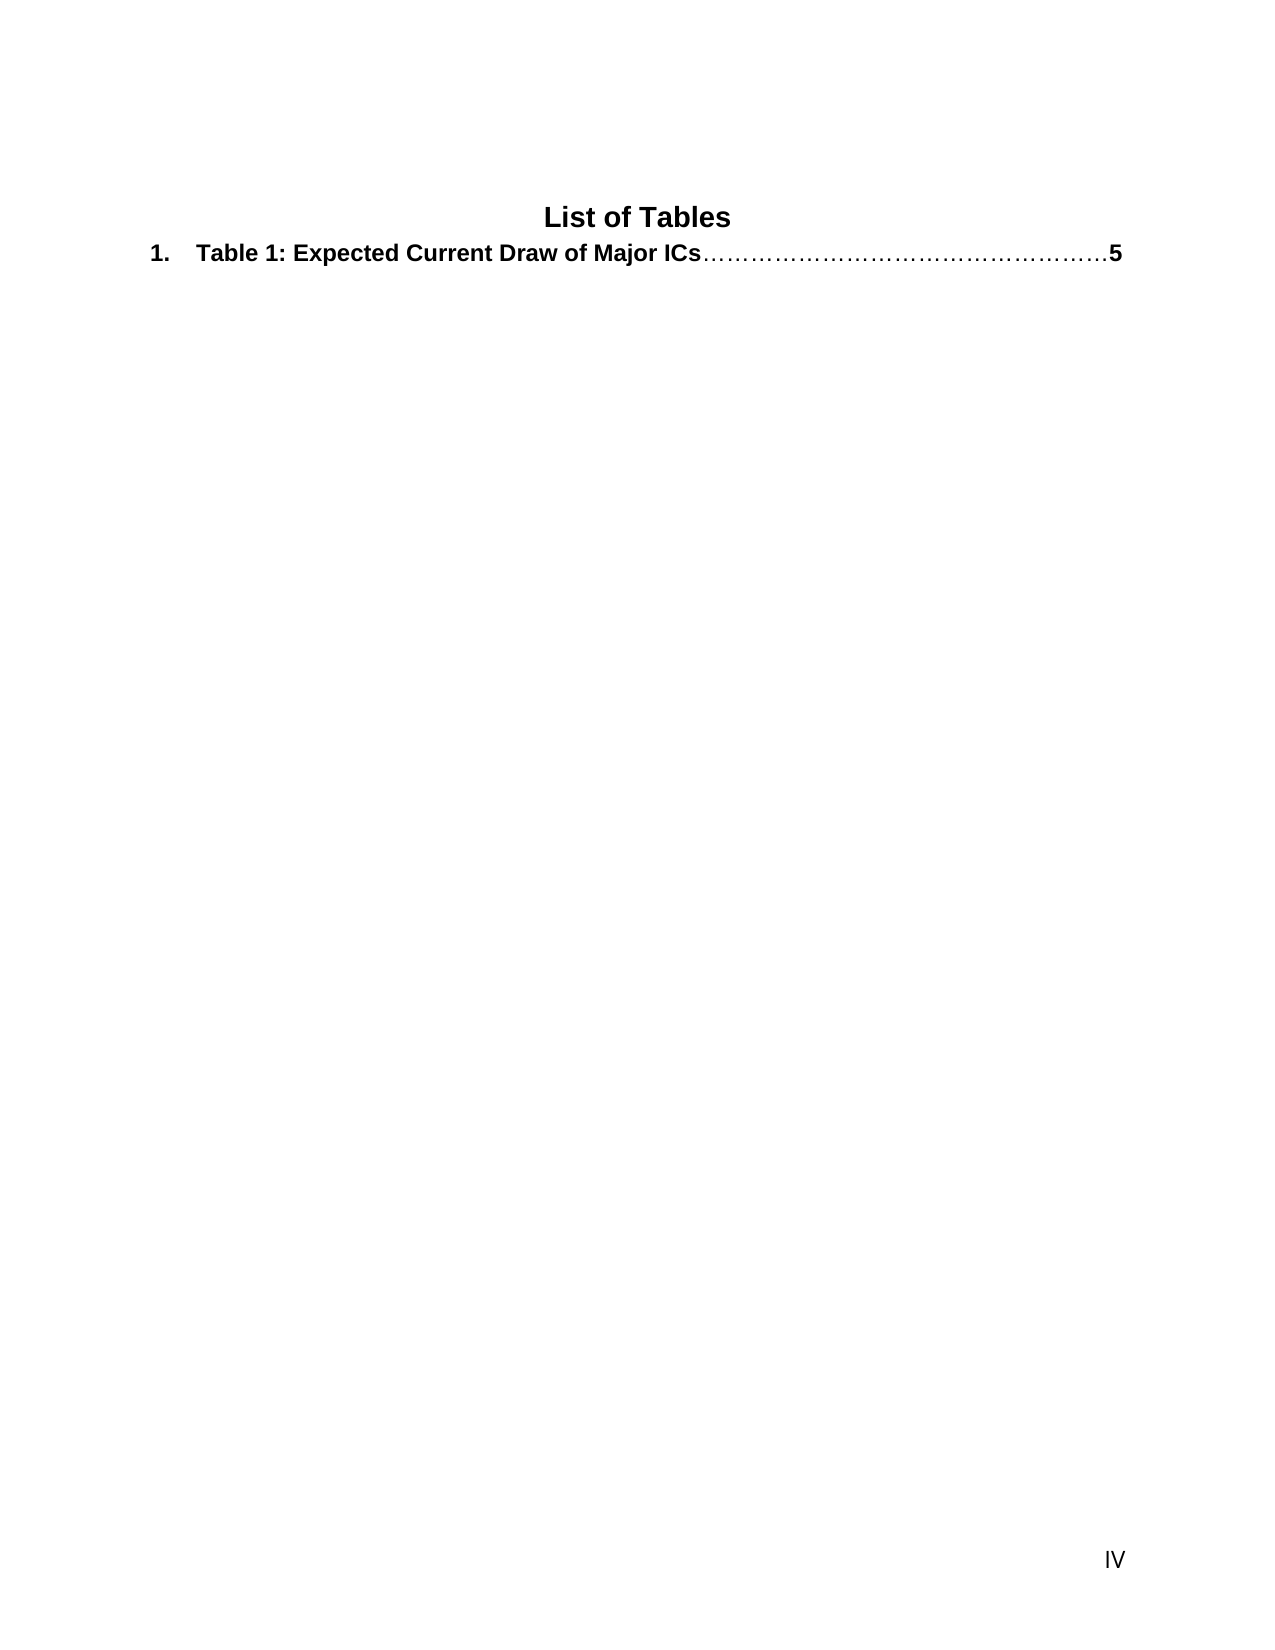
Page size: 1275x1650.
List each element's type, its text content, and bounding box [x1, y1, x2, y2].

text List of Tables [150, 200, 1125, 233]
